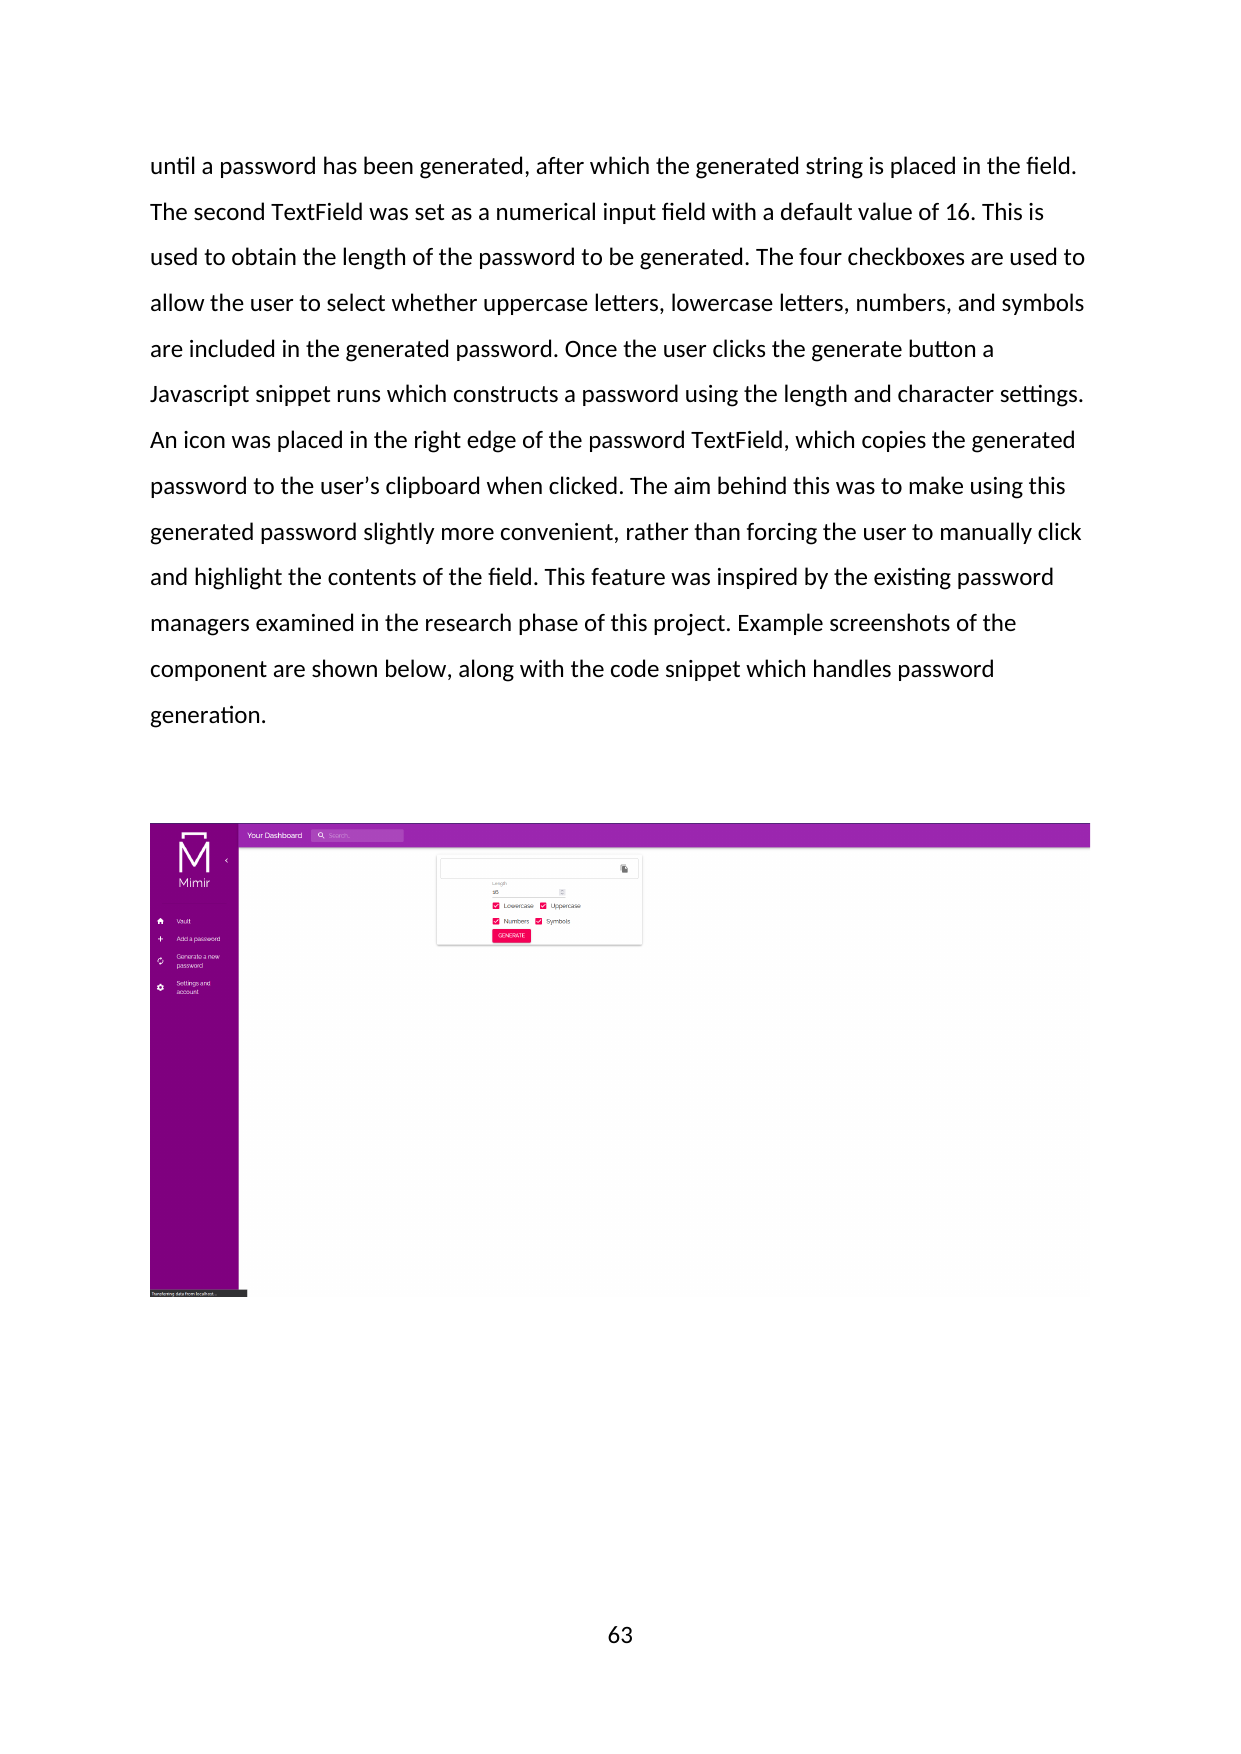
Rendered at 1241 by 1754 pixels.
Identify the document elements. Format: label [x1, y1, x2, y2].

text [150, 150, 1090, 729]
picture [150, 823, 1091, 1297]
